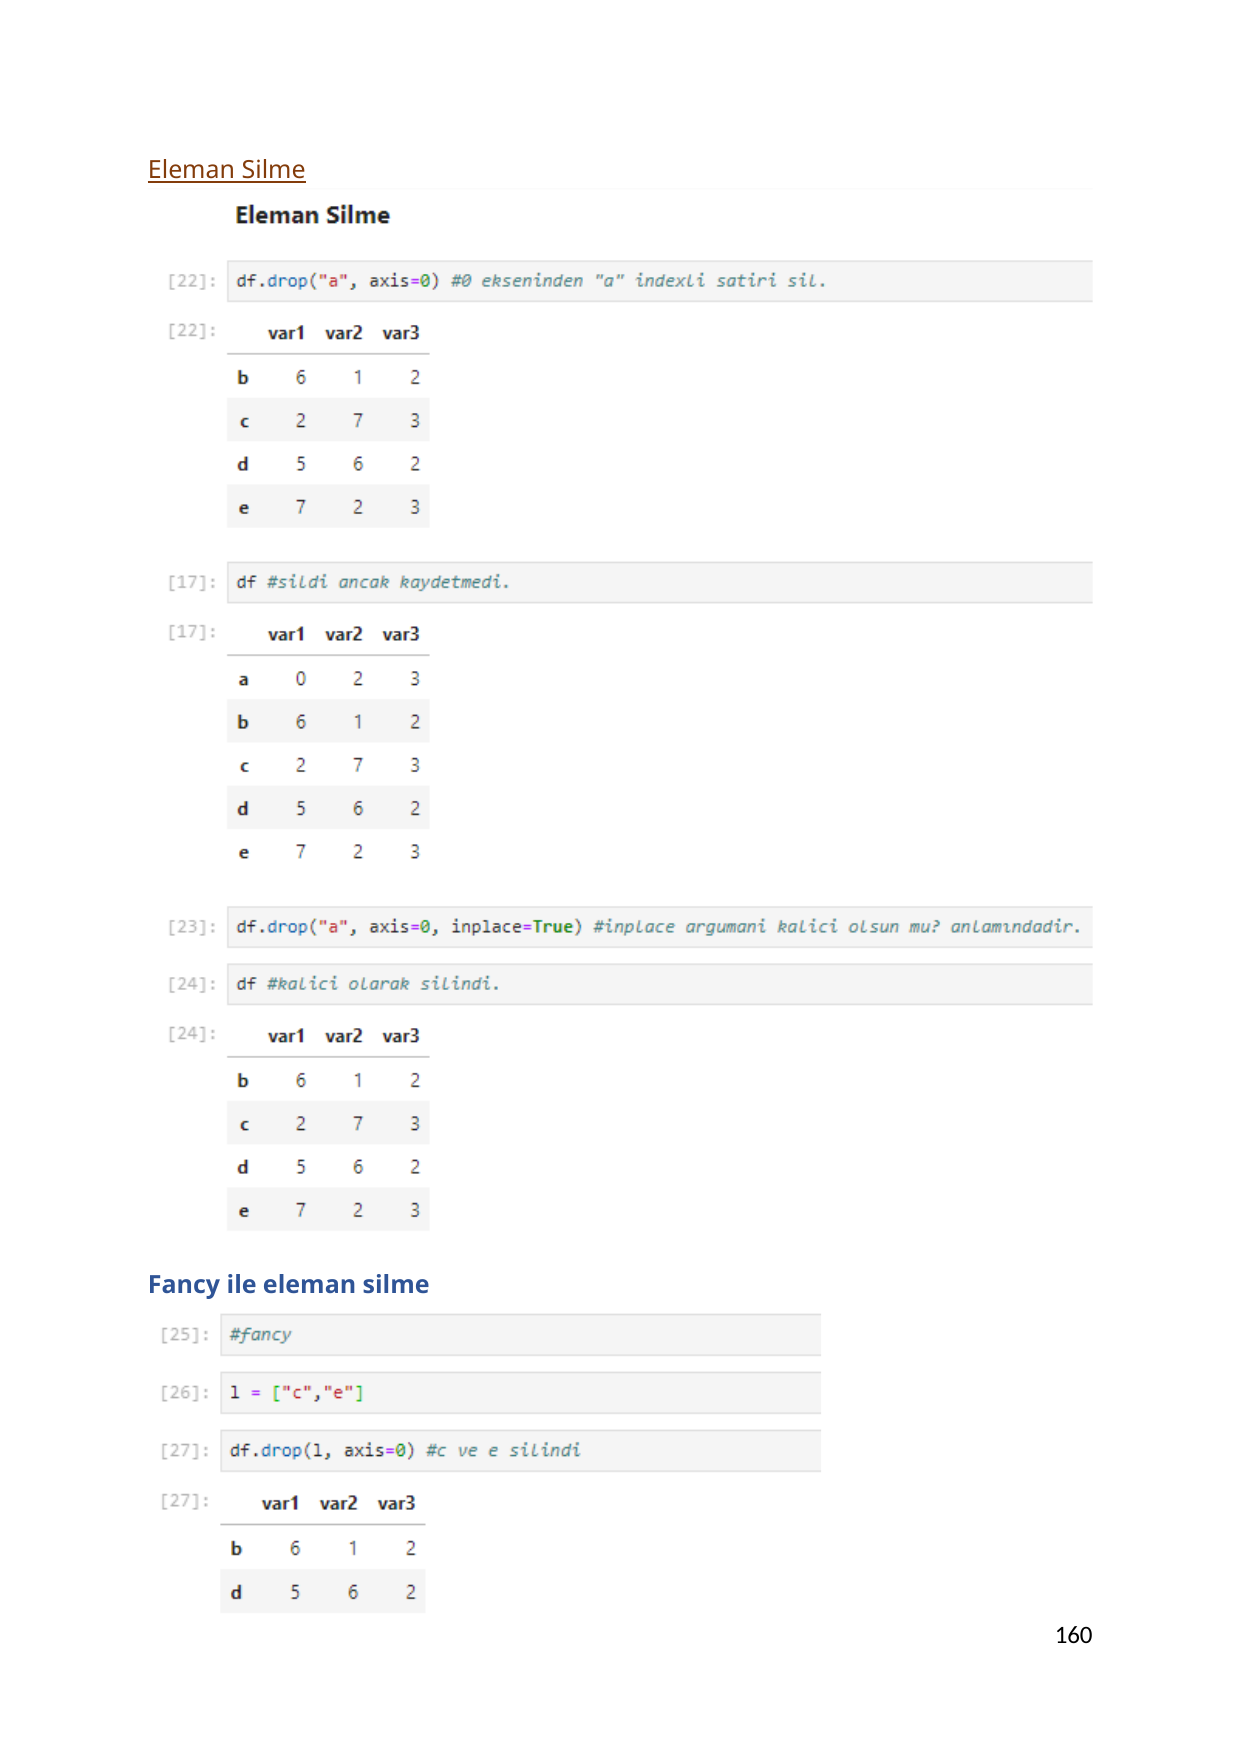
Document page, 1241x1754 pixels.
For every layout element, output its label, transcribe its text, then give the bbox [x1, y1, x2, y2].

picture [147, 1303, 822, 1618]
subtitle Fancy ile eleman silme [148, 1267, 1092, 1301]
picture [147, 188, 1093, 1248]
subtitle Eleman Silme [148, 152, 1092, 186]
